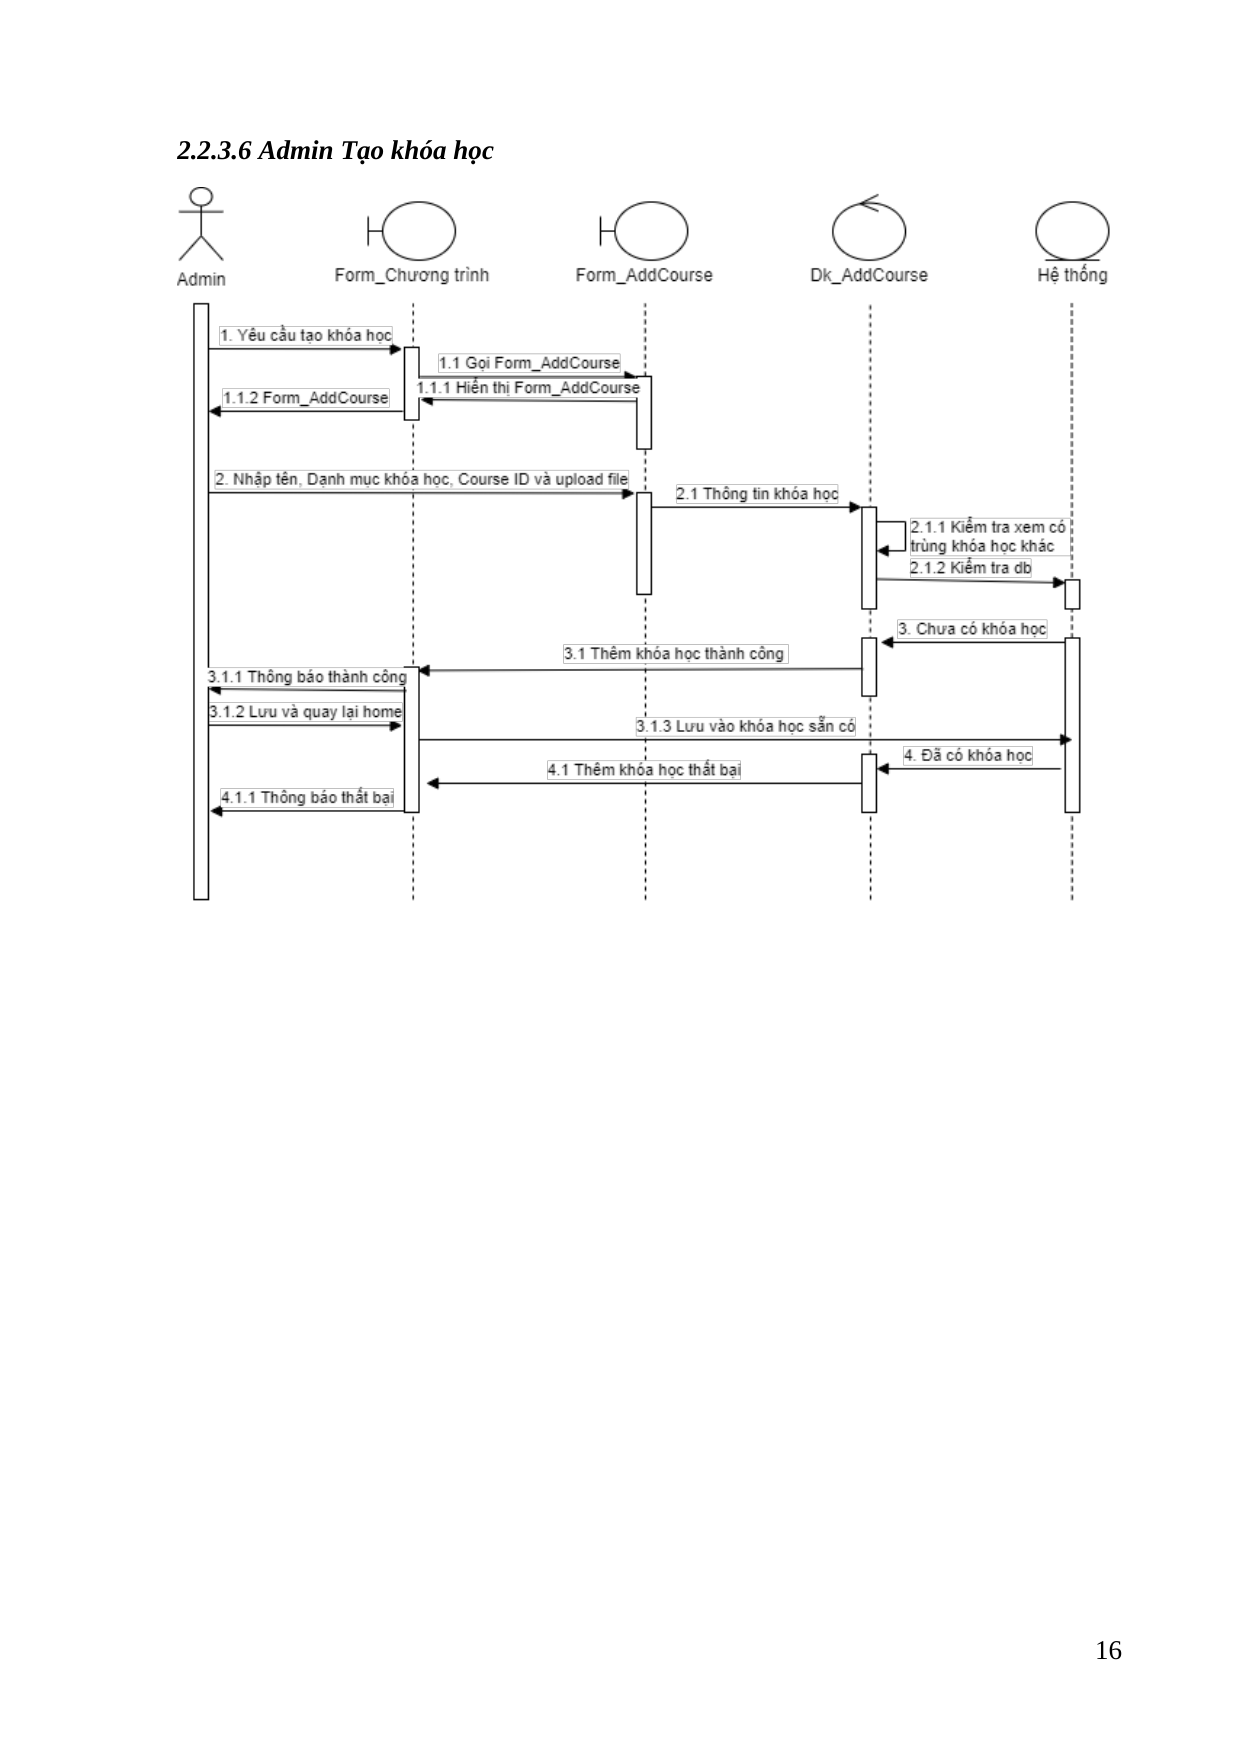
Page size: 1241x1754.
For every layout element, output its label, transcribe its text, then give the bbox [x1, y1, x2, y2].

picture [177, 187, 1117, 902]
subtitle Admin Tạo khóa học [177, 131, 1122, 169]
